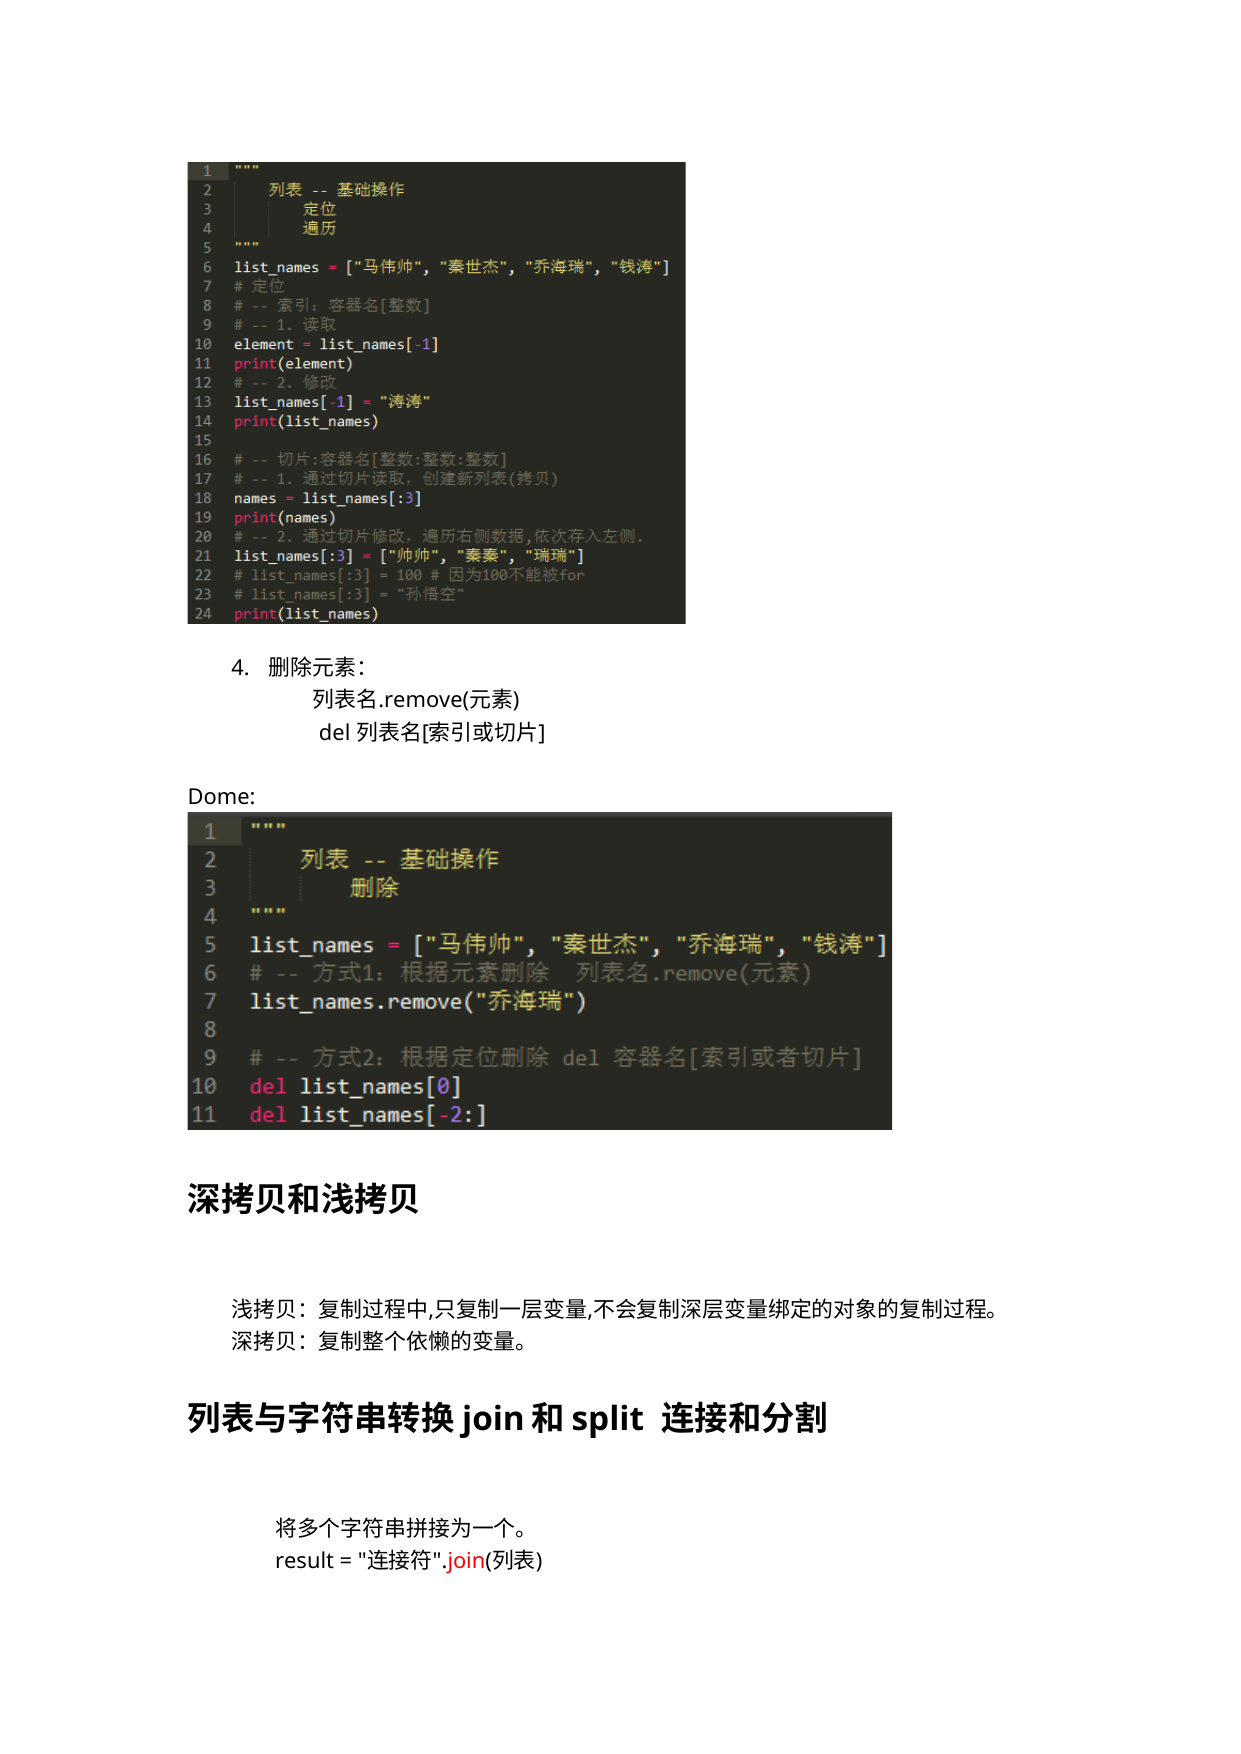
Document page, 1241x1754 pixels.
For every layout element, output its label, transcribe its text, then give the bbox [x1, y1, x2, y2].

text 列表名.remove(元素) [269, 682, 1053, 714]
text Dome: [187, 779, 1053, 812]
text 浅拷贝：复制过程中,只复制一层变量,不会复制深层变量绑定的对象的复制过程。 [187, 1291, 1053, 1324]
picture [187, 162, 686, 624]
text result = "连接符".join(列表) [187, 1543, 1053, 1576]
subtitle 列表与字符串转换 join和split 连接和分割 [187, 1383, 1053, 1448]
text 深拷贝：复制整个依懒的变量。 [187, 1324, 1053, 1356]
list 删除元素： [231, 649, 1053, 682]
picture [187, 812, 893, 1130]
subtitle 深拷贝和浅拷贝 [187, 1164, 1053, 1229]
text del 列表名[索引或切片] [225, 714, 1053, 747]
text 将多个字符串拼接为一个。 [187, 1511, 1053, 1543]
